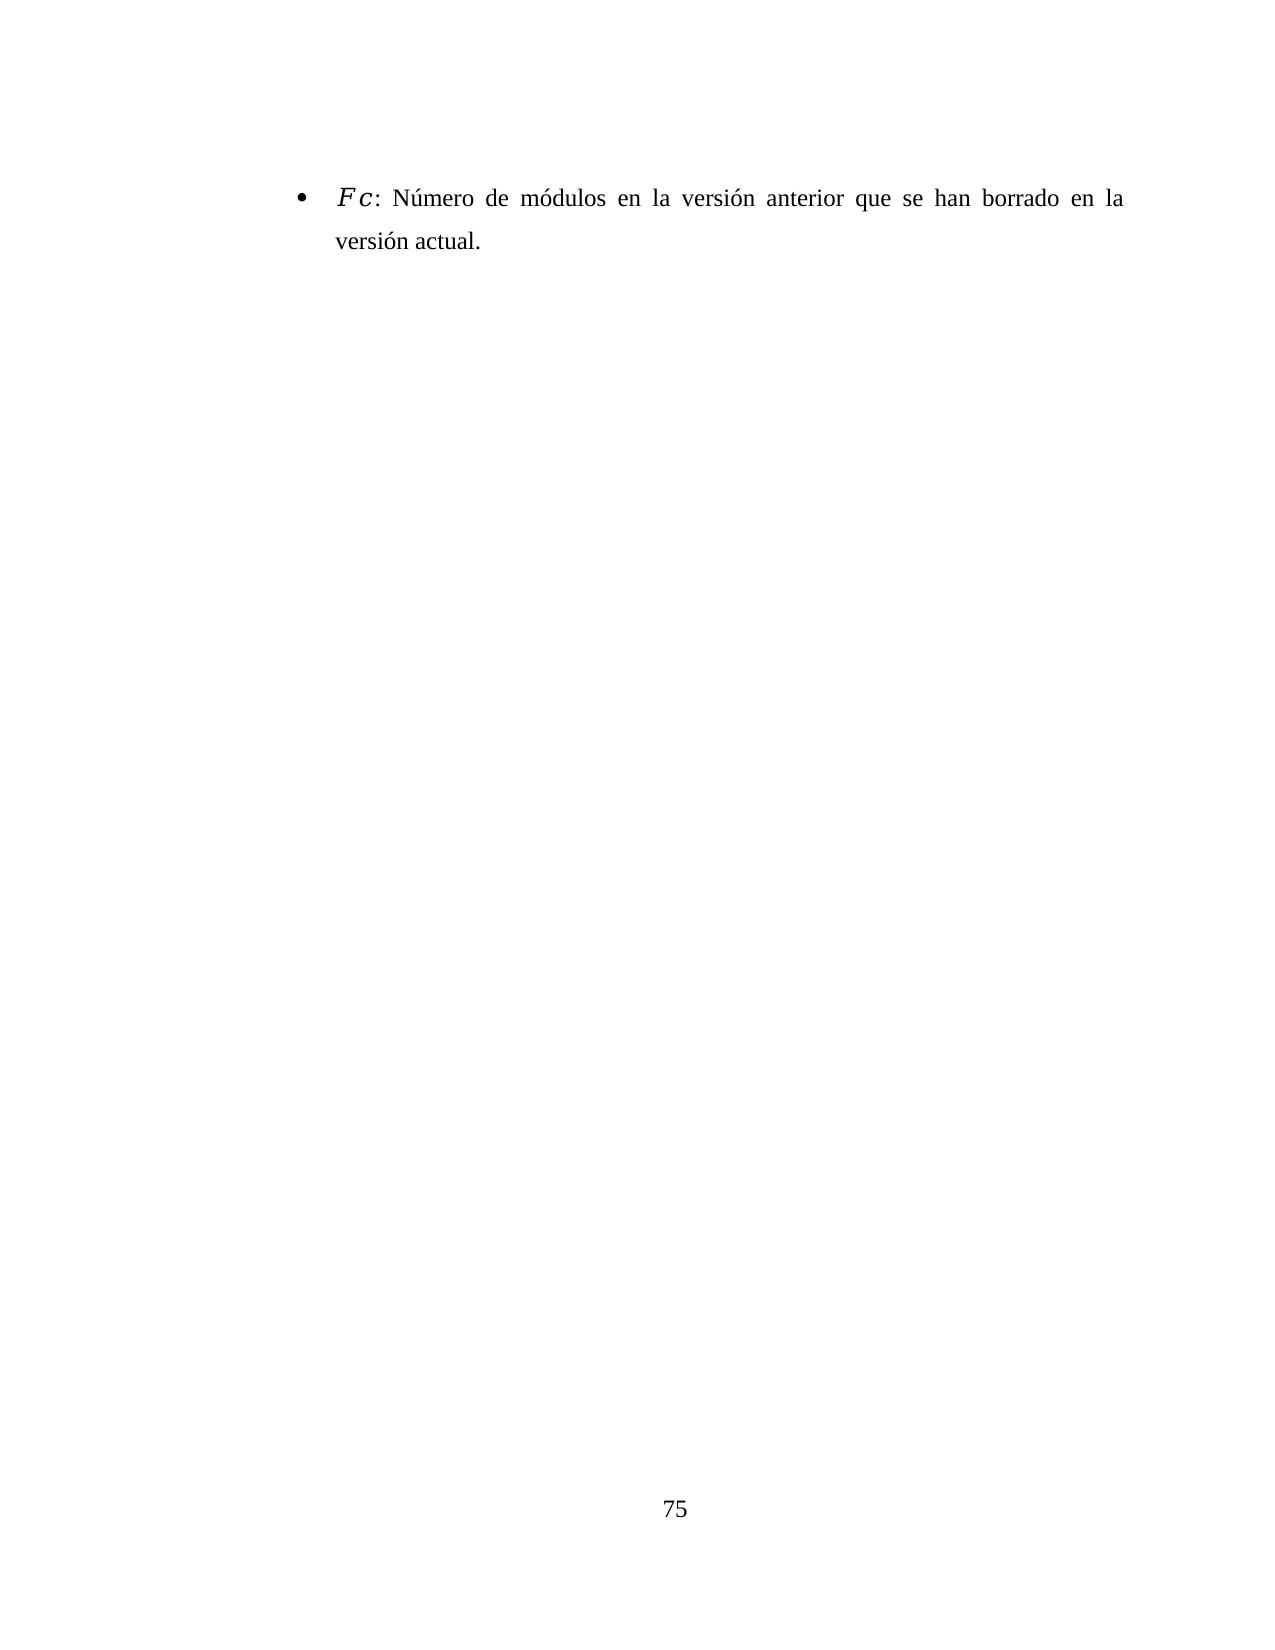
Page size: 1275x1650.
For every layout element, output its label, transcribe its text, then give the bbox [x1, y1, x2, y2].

list 𝐹𝑐: Número de módulos en la versión anterior que se han borrado en la versión actual. [298, 181, 1125, 255]
